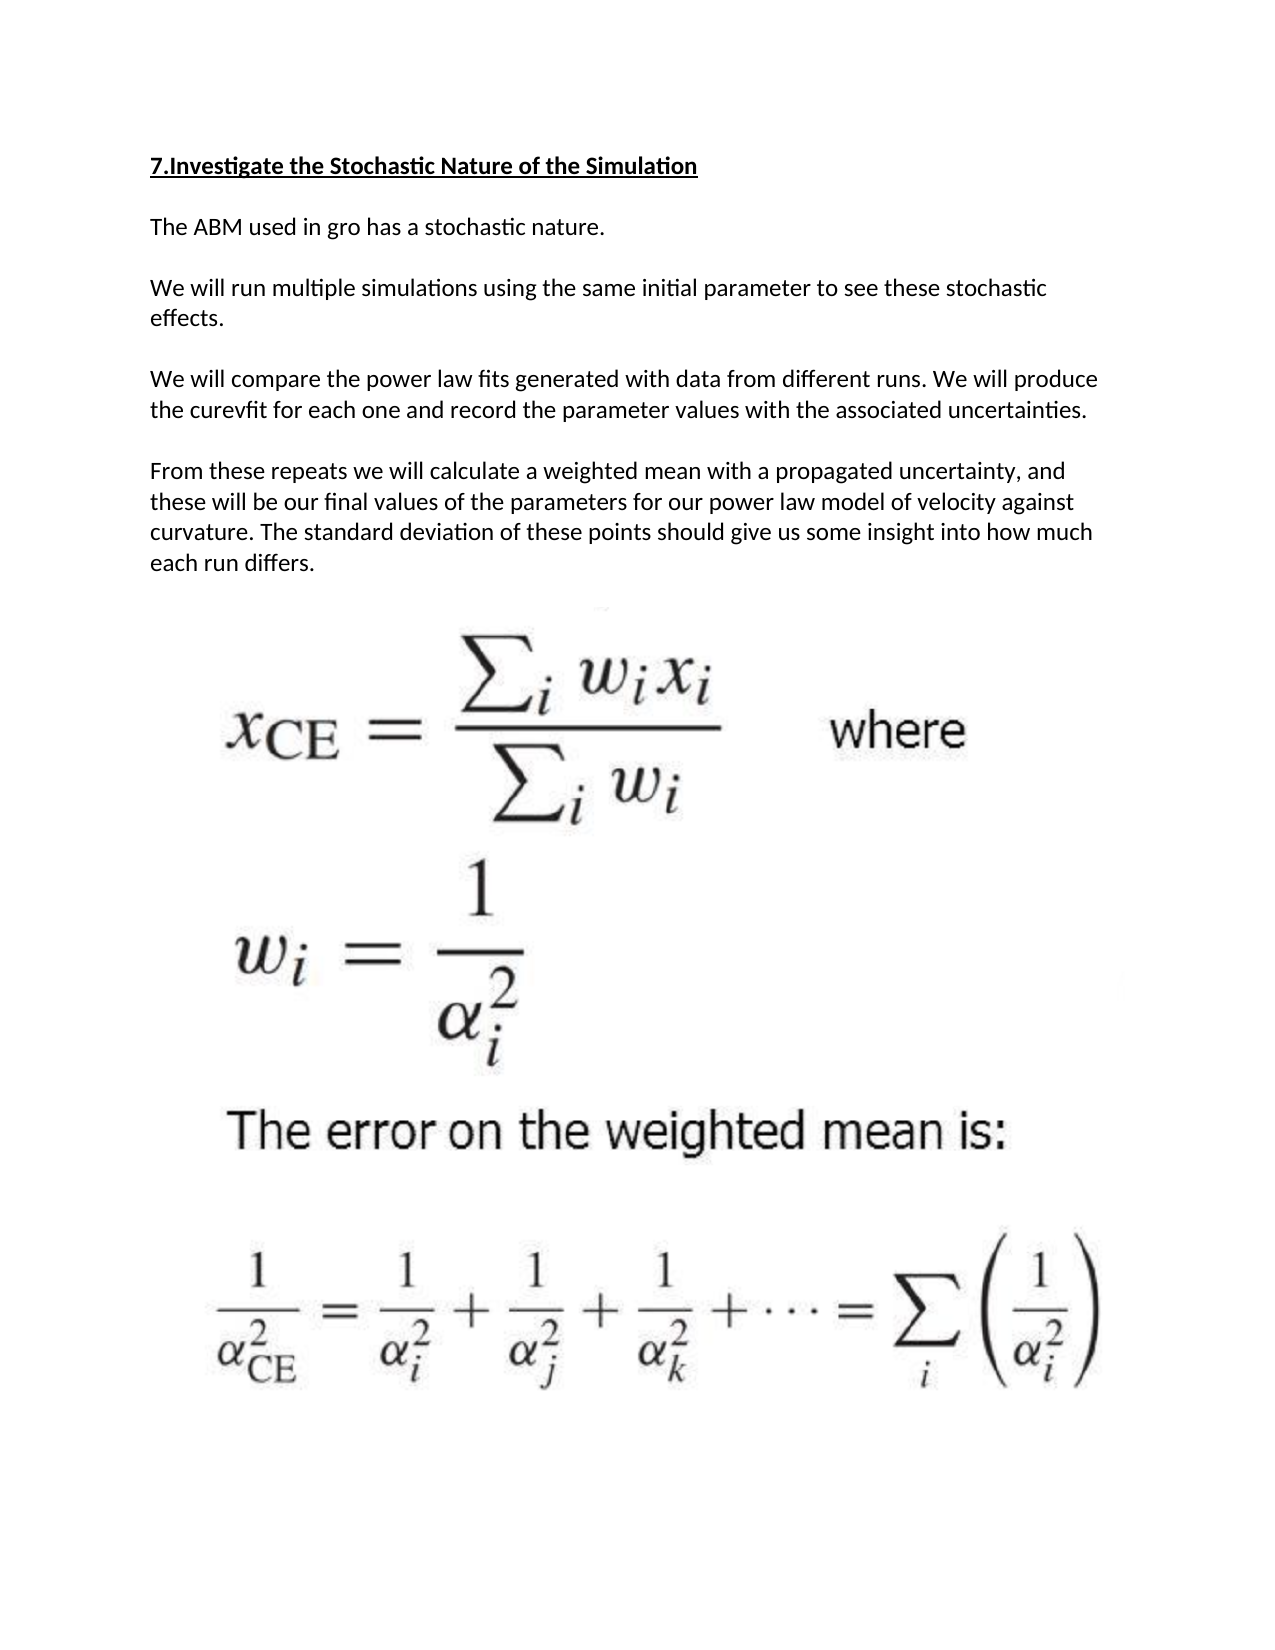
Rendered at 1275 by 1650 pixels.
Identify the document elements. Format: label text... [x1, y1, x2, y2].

picture [150, 607, 1125, 1429]
text From these repeats we will calculate a weighted mean with a propagated uncertainty, and these will be our final values of the parameters for our power law model of velocity against curvature. The standard deviation of these points should give us some insight into how much each run differs. [150, 455, 1125, 577]
text We will run multiple simulations using the same initial parameter to see these stochastic effects. [150, 272, 1125, 333]
text The ABM used in gro has a stochastic nature. [150, 211, 1125, 242]
text We will compare the power law fits generated with data from different runs. We will produce the curevfit for each one and record the parameter values with the associated uncertainties. [150, 364, 1125, 425]
text 7.Investigate the Stochastic Nature of the Simulation [150, 150, 1125, 181]
